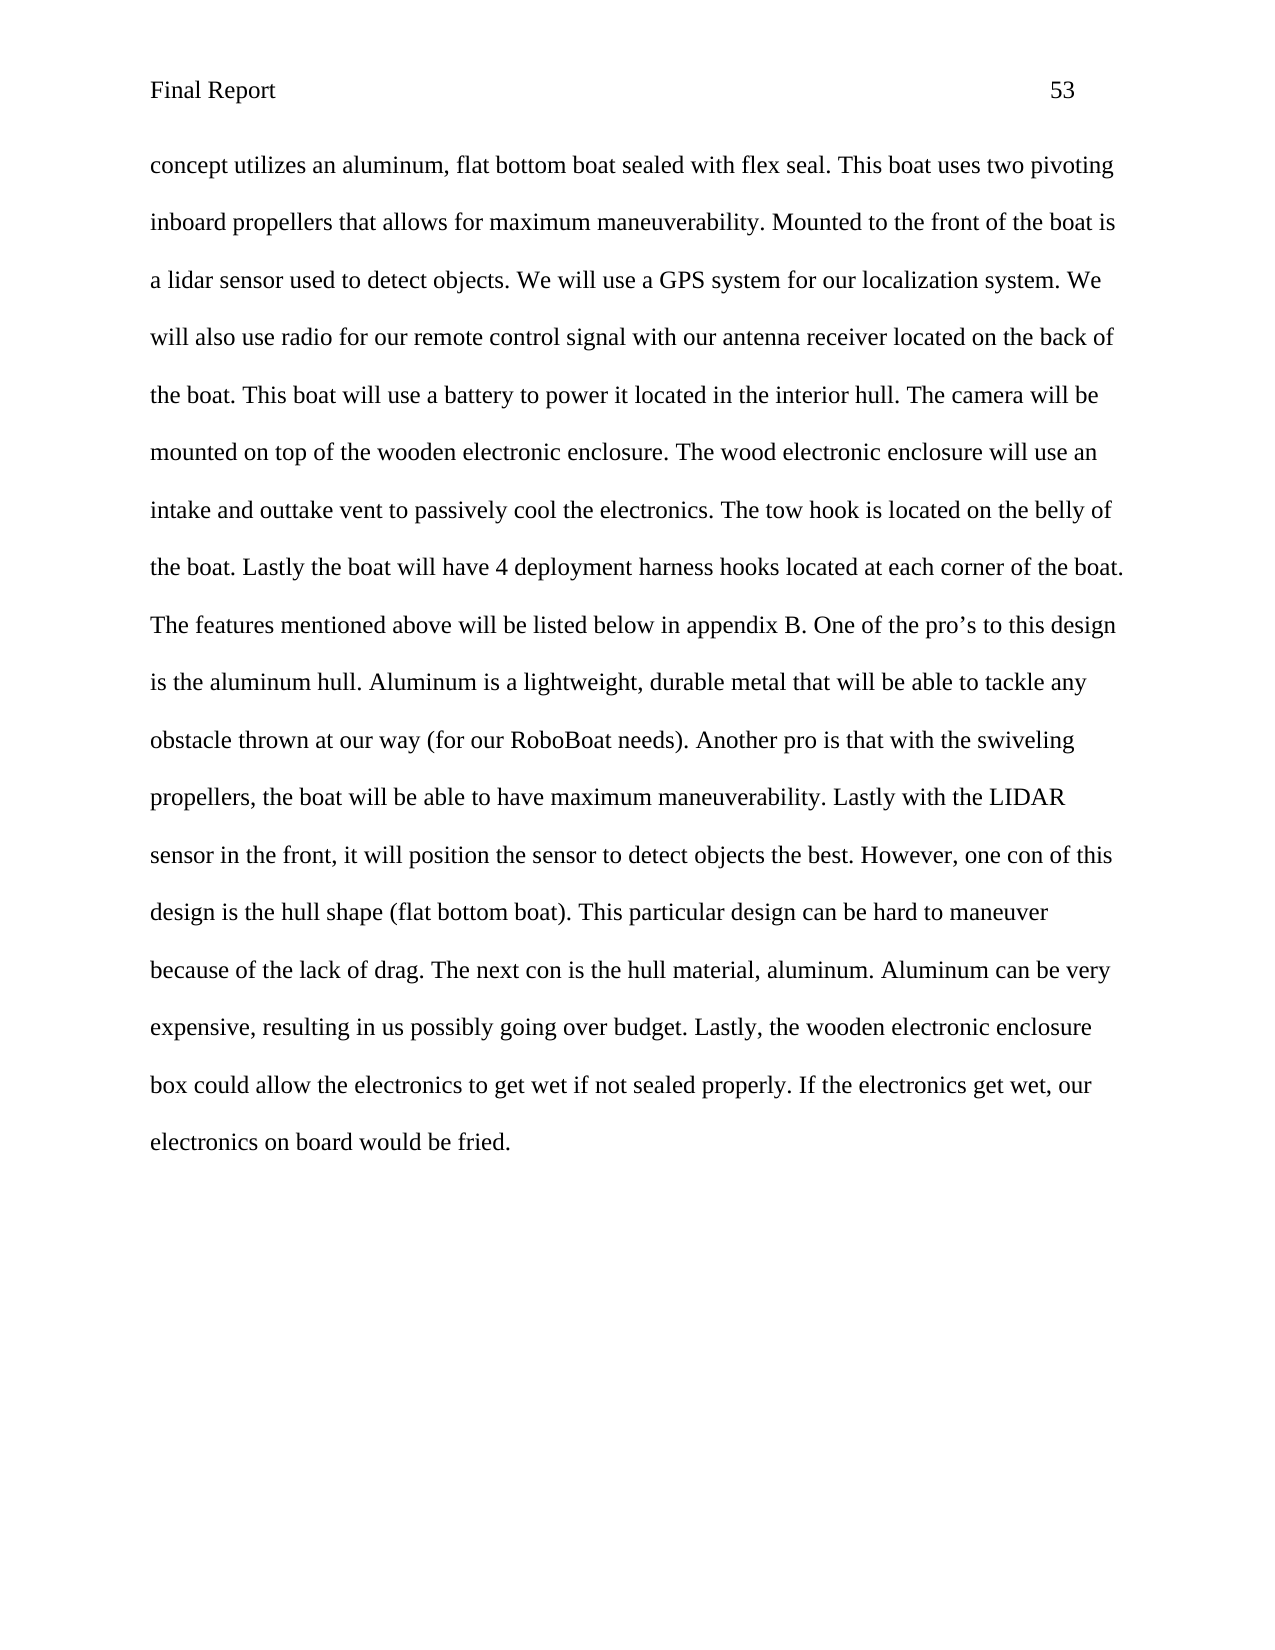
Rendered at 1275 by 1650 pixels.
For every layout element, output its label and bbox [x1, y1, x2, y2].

text [150, 150, 1125, 1156]
